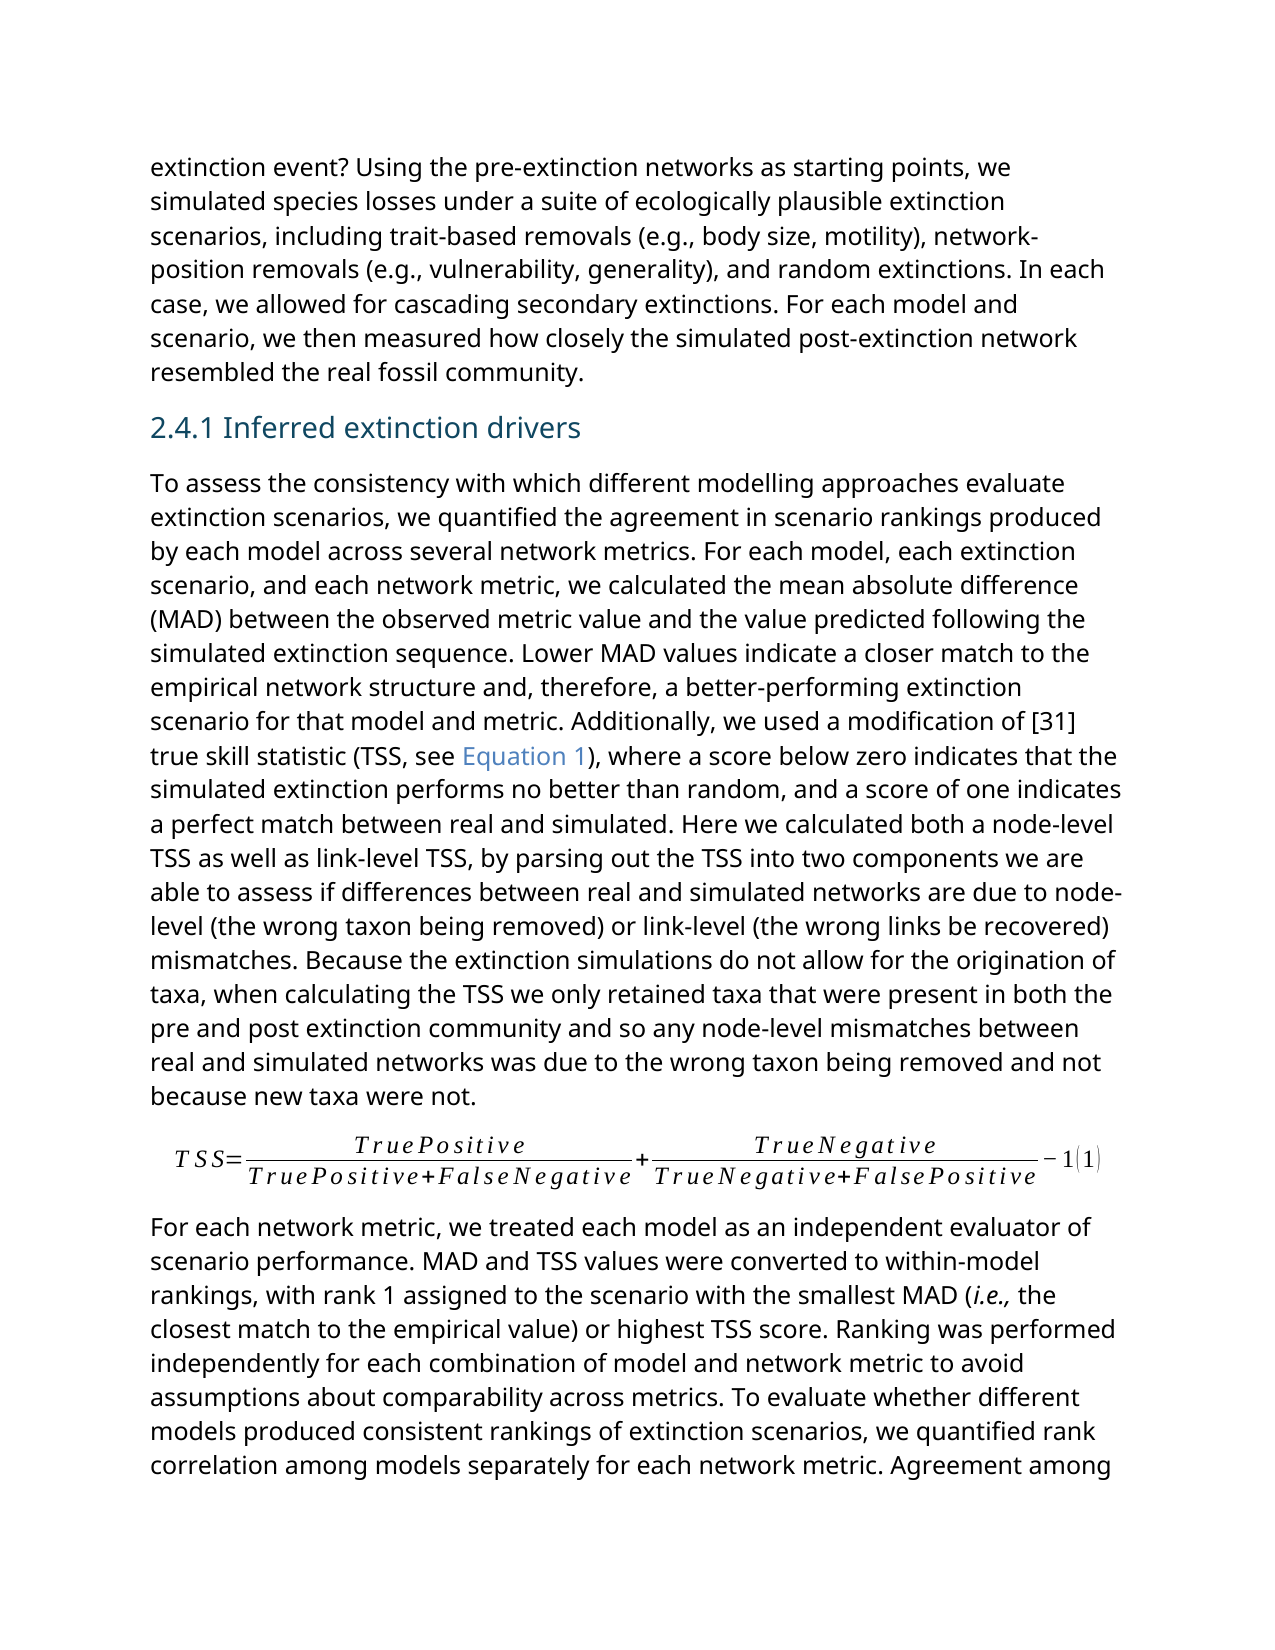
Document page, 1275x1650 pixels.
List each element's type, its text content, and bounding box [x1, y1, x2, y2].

text To assess the consistency with which different modelling approaches evaluate extinction scenarios, we quantified the agreement in scenario rankings produced by each model across several network metrics. For each model, each extinction scenario, and each network metric, we calculated the mean absolute difference (MAD) between the observed metric value and the value predicted following the simulated extinction sequence. Lower MAD values indicate a closer match to the empirical network structure and, therefore, a better-performing extinction scenario for that model and metric. Additionally, we used a modification of [31] true skill statistic (TSS, see Equation 1), where a score below zero indicates that the simulated extinction performs no better than random, and a score of one indicates a perfect match between real and simulated. Here we calculated both a node-level TSS as well as link-level TSS, by parsing out the TSS into two components we are able to assess if differences between real and simulated networks are due to node-level (the wrong taxon being removed) or link-level (the wrong links be recovered) mismatches. Because the extinction simulations do not allow for the origination of taxa, when calculating the TSS we only retained taxa that were present in both the pre and post extinction community and so any node-level mismatches between real and simulated networks was due to the wrong taxon being removed and not because new taxa were not. [150, 466, 1125, 1113]
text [150, 1209, 1125, 1482]
subtitle 2.4.1 Inferred extinction drivers [150, 407, 1125, 447]
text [150, 150, 1125, 388]
